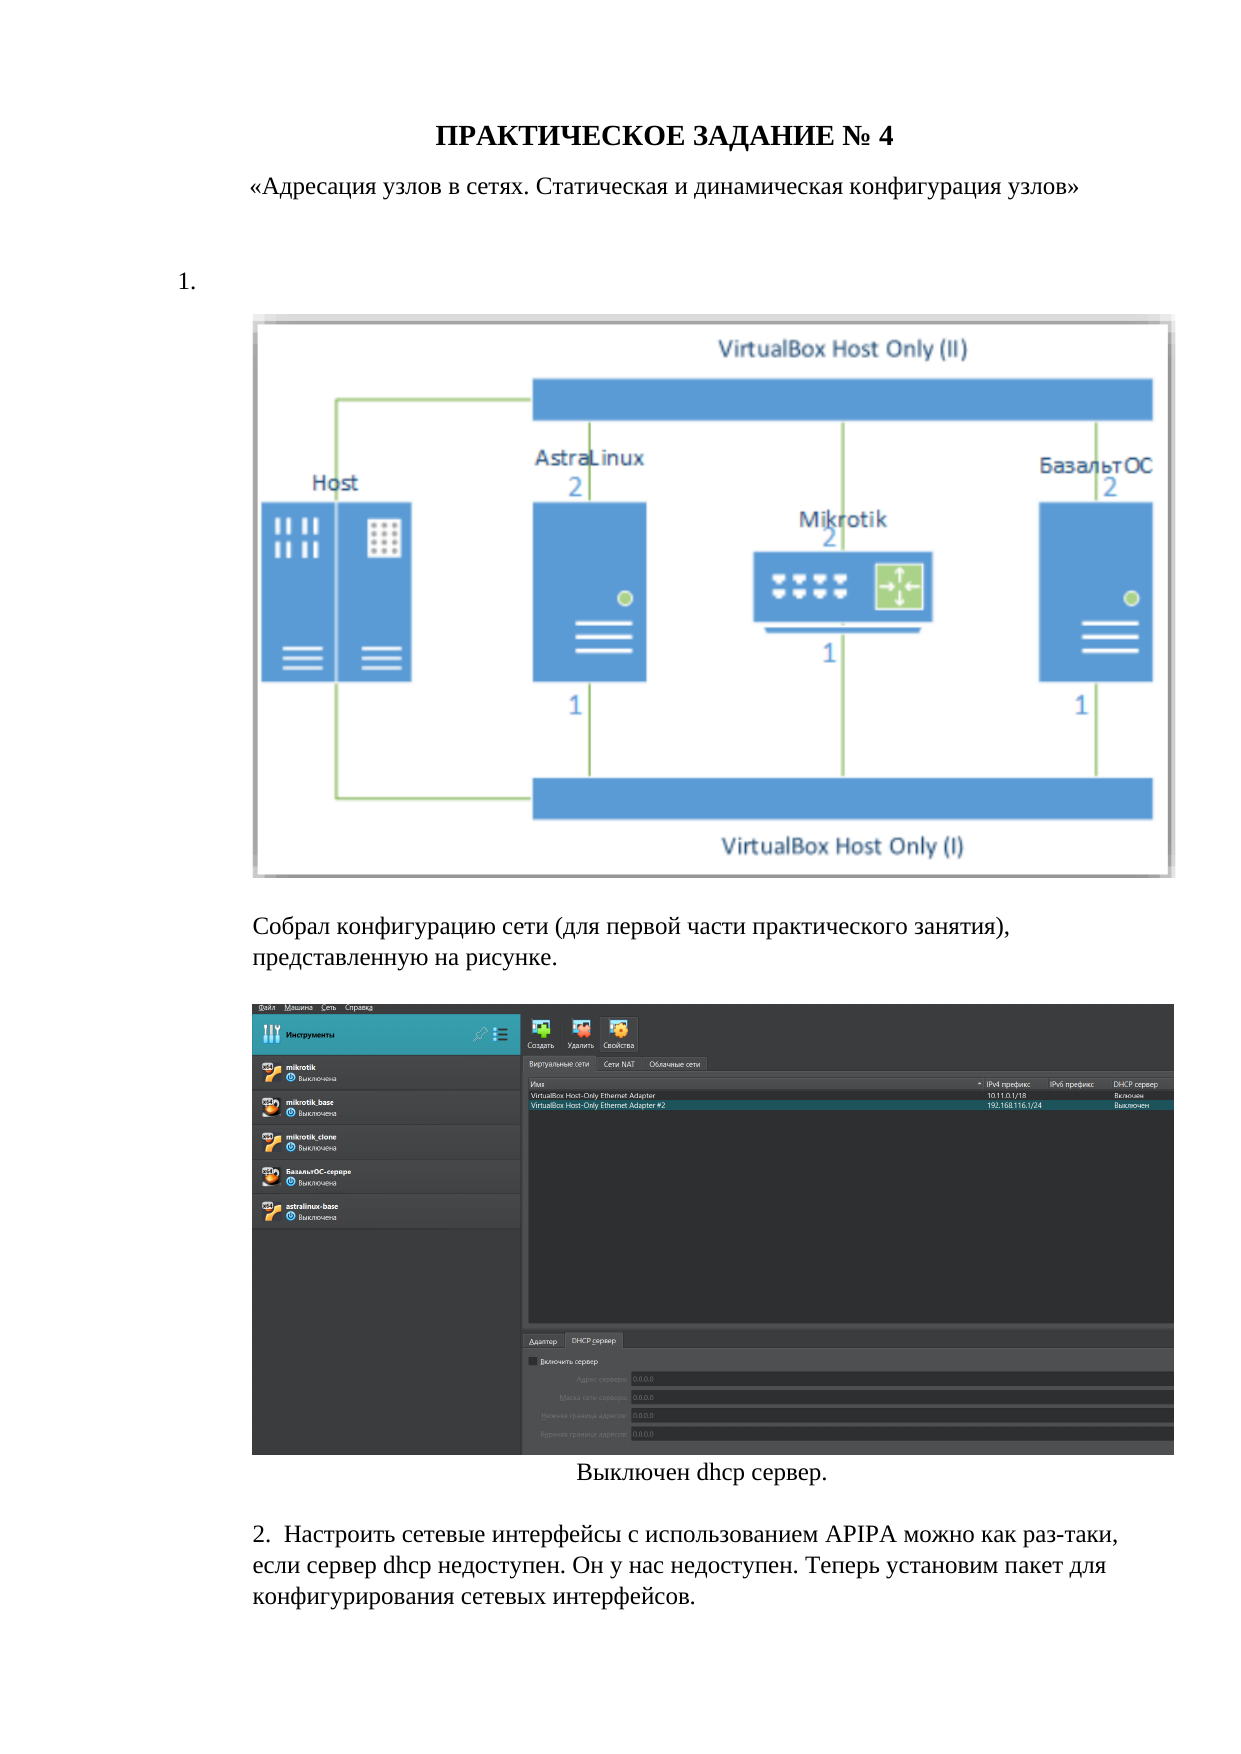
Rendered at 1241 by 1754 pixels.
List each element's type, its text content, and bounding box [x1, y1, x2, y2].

picture [252, 1004, 1174, 1455]
text ПРАКТИЧЕСКОЕ ЗАДАНИЕ № 4 [177, 118, 1152, 152]
text «Адресация узлов в сетях. Статическая и динамическая конфигурация узлов» [177, 171, 1152, 200]
list Выключен dhcp сервер. [252, 1457, 1152, 1485]
text 1. [177, 266, 1152, 295]
list Собрал конфигурацию сети (для первой части практического занятия), представленную на рисунке. [252, 911, 1152, 971]
picture [252, 314, 1176, 878]
list 2. Настроить сетевые интерфейсы с использованием APIPA можно как раз-таки, если сервер dhcp недоступен. Он у нас недоступен. Теперь установим пакет для конфигурирования сетевых интерфейсов. [252, 1519, 1152, 1609]
